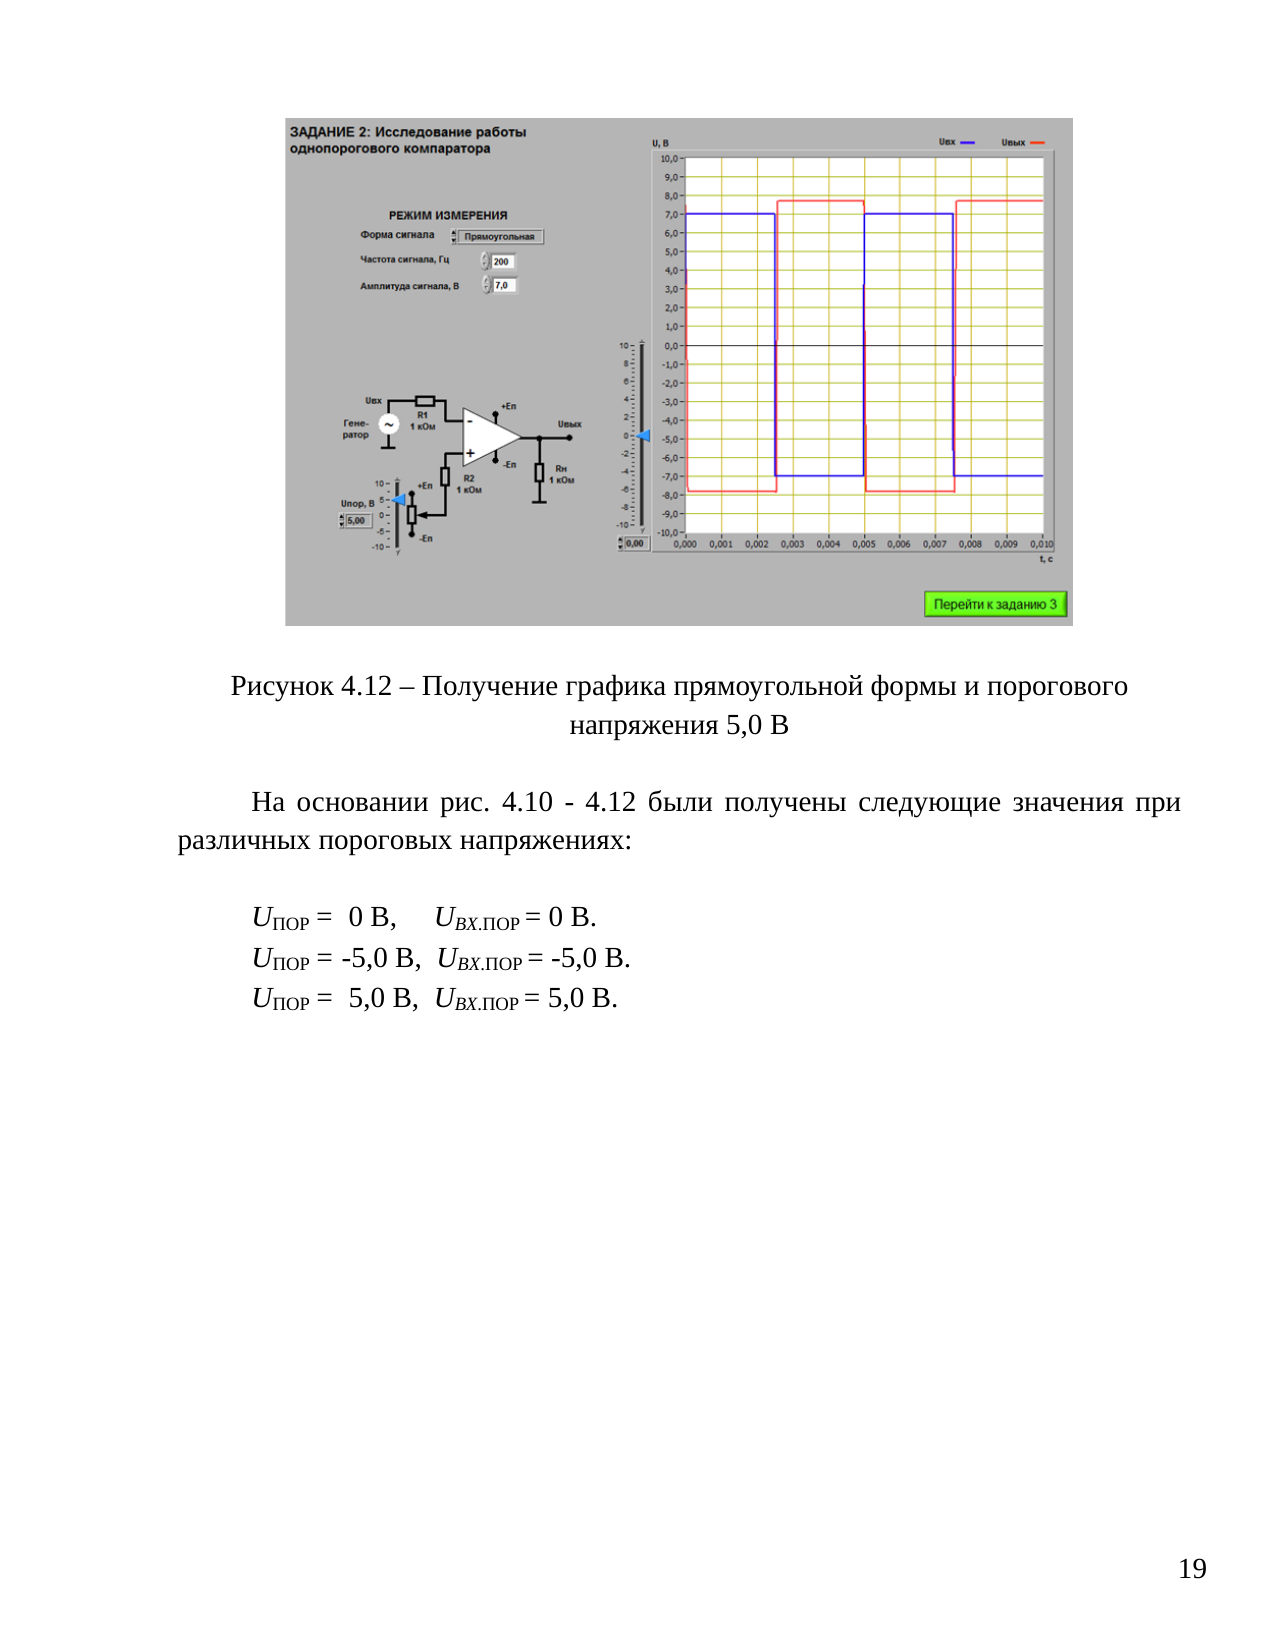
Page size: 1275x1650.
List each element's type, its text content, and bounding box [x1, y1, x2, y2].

text UПОР = 5,0 В, UВХ.ПОР = 5,0 В. [177, 980, 1181, 1015]
text Рисунок 4.12 – Получение графика прямоугольной формы и порогового напряжения 5,0 В [177, 668, 1181, 740]
text На основании рис. 4.10 - 4.12 были получены следующие значения при различных пороговых напряжениях: [177, 784, 1181, 856]
text UПОР = 0 В, UВХ.ПОР = 0 В. [177, 899, 1181, 934]
text UПОР = -5,0 В, UВХ.ПОР = -5,0 В. [177, 940, 1181, 975]
picture [285, 118, 1073, 626]
